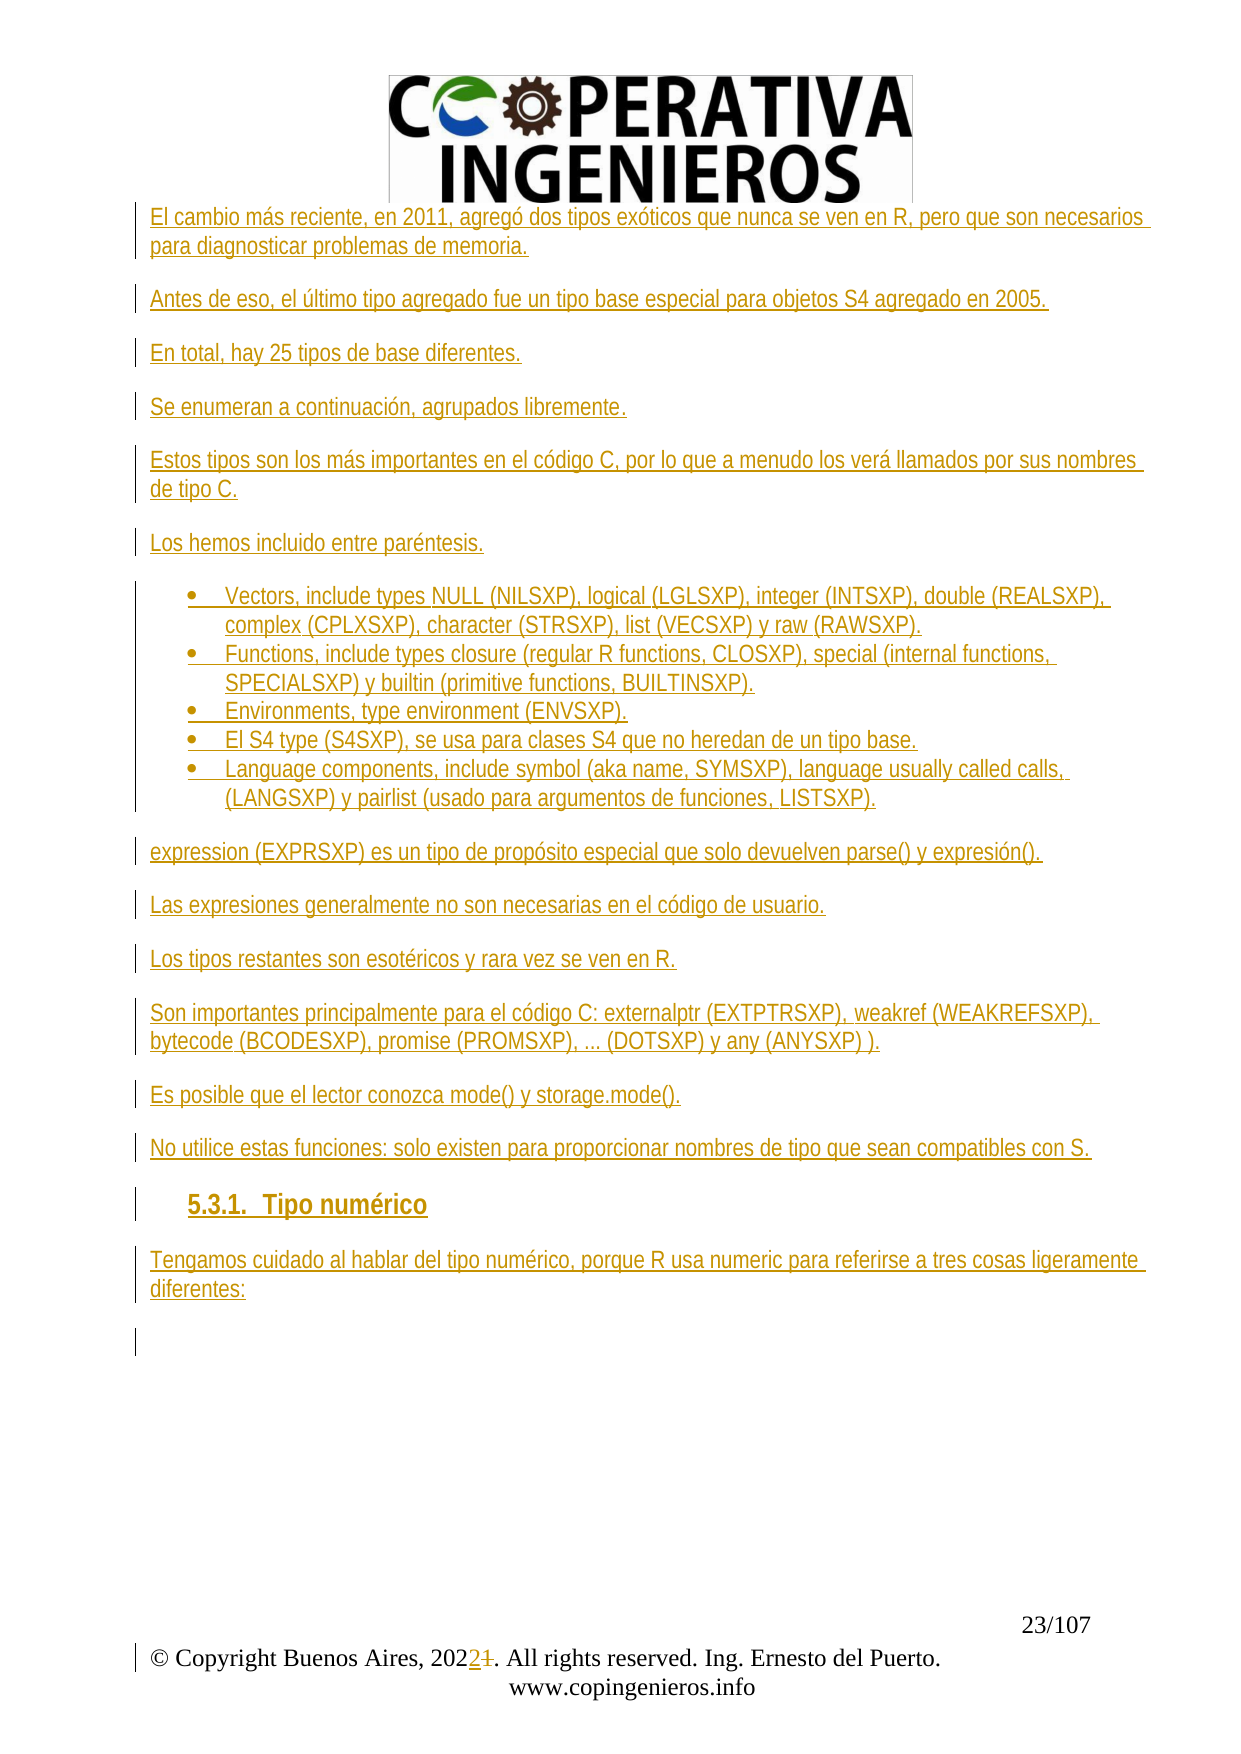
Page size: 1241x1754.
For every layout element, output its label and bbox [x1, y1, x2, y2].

picture [388, 75, 913, 203]
